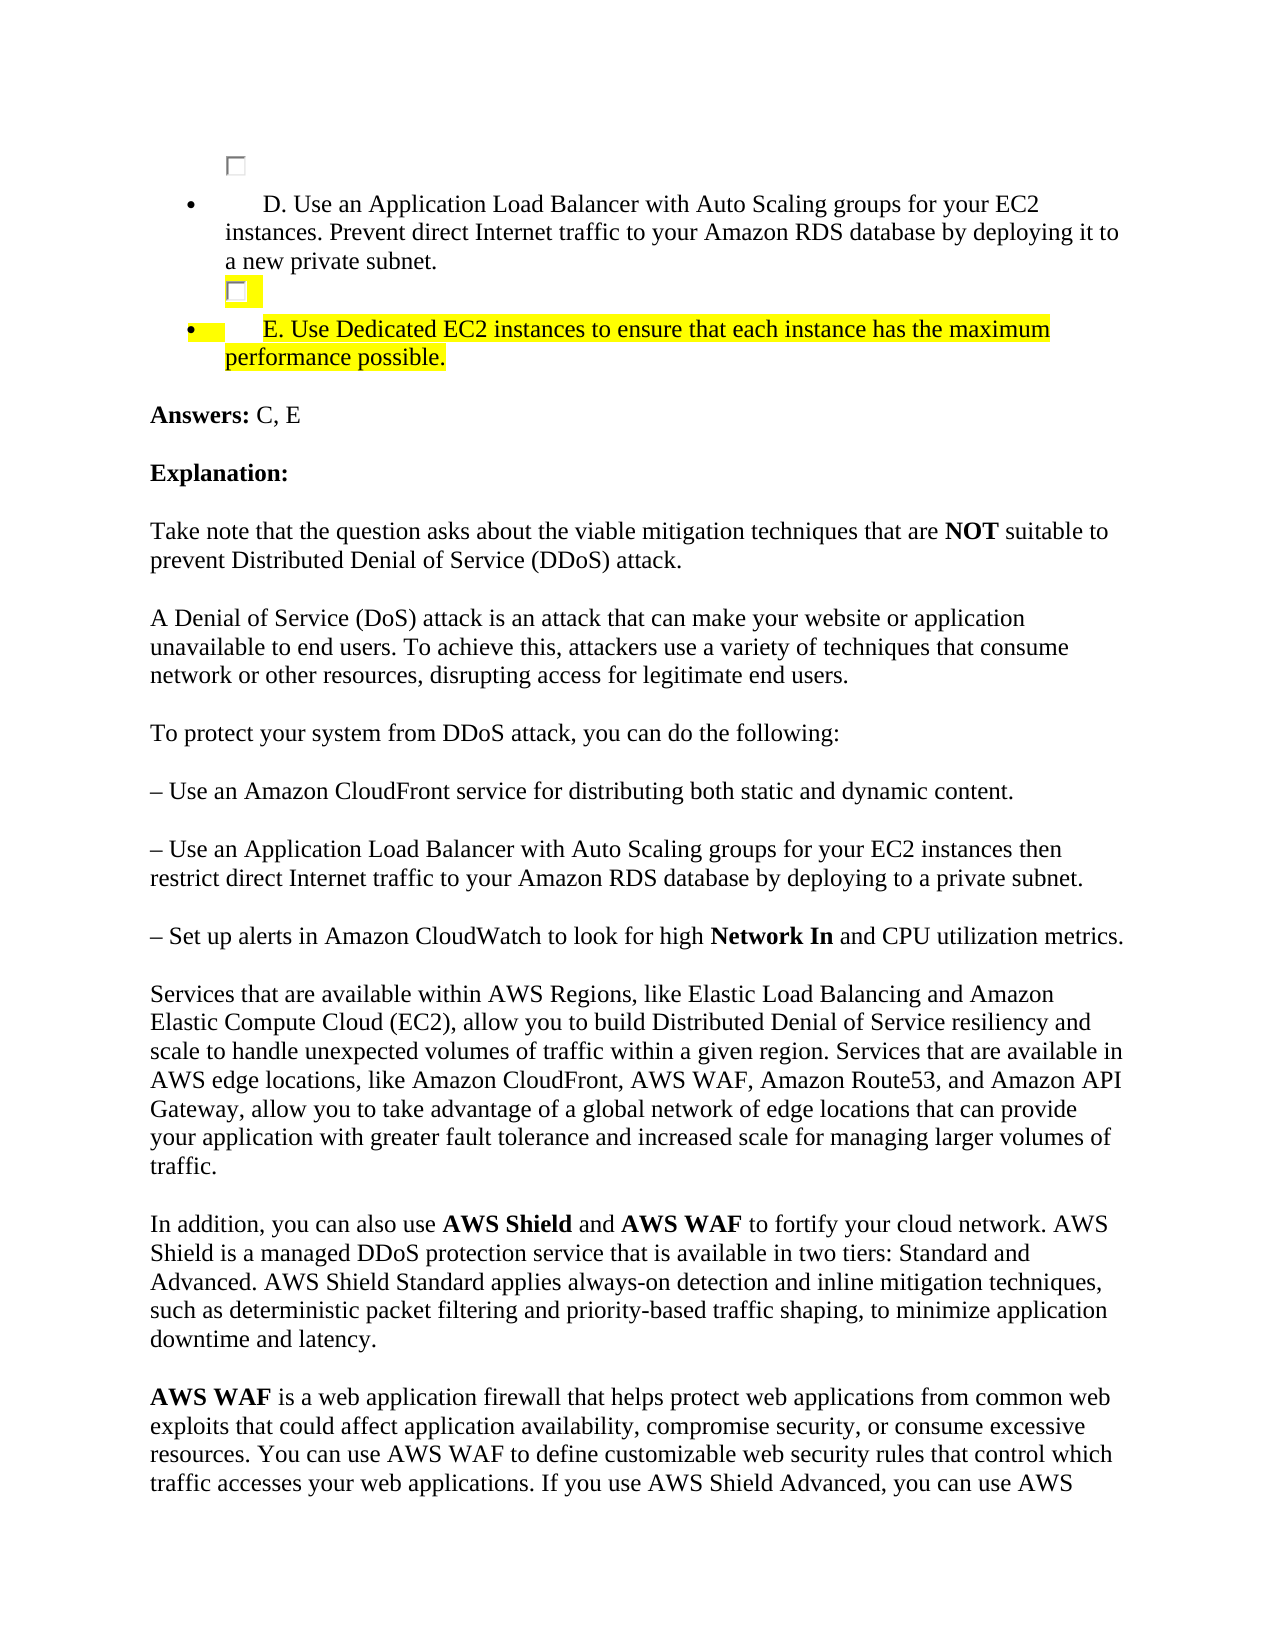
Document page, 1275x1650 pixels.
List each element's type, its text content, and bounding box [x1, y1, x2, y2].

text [150, 1382, 1125, 1497]
text Take note that the question asks about the viable mitigation techniques that are NOT suitable to prevent Distributed Denial of Service (DDoS) attack. [150, 516, 1125, 574]
text – Set up alerts in Amazon CloudWatch to look for high Network In and CPU utilization metrics. [150, 921, 1125, 949]
list D. Use an Application Load Balancer with Auto Scaling groups for your EC2 instances. Prevent direct Internet traffic to your Amazon RDS database by deploying it to a new private subnet. [187, 150, 1125, 275]
text To protect your system from DDoS attack, you can do the following: [150, 718, 1125, 747]
text – Use an Application Load Balancer with Auto Scaling groups for your EC2 instances then restrict direct Internet traffic to your Amazon RDS database by deploying to a private subnet. [150, 834, 1125, 892]
text Services that are available within AWS Regions, like Elastic Load Balancing and Amazon Elastic Compute Cloud (EC2), allow you to build Distributed Denial of Service resiliency and scale to handle unexpected volumes of traffic within a given region. Services that are available in AWS edge locations, like Amazon CloudFront, AWS WAF, Amazon Route53, and Amazon API Gateway, allow you to take advantage of a global network of edge locations that can provide your application with greater fault tolerance and increased scale for managing larger volumes of traffic. [150, 979, 1125, 1180]
text In addition, you can also use AWS Shield and AWS WAF to fortify your cloud network. AWS Shield is a managed DDoS protection service that is available in two tiers: Standard and Advanced. AWS Shield Standard applies always-on detection and inline mitigation techniques, such as deterministic packet filtering and priority-based traffic shaping, to minimize application downtime and latency. [150, 1209, 1125, 1353]
text – Use an Amazon CloudFront service for distributing both static and dynamic content. [150, 776, 1125, 805]
list E. Use Dedicated EC2 instances to ensure that each instance has the maximum performance possible. [187, 275, 1125, 371]
text Explanation: [150, 458, 1125, 487]
text A Denial of Service (DoS) attack is an attack that can make your website or application unavailable to end users. To achieve this, attackers use a variety of techniques that consume network or other resources, disrupting access for legitimate end users. [150, 603, 1125, 689]
text Answers: C, E [150, 400, 1125, 429]
